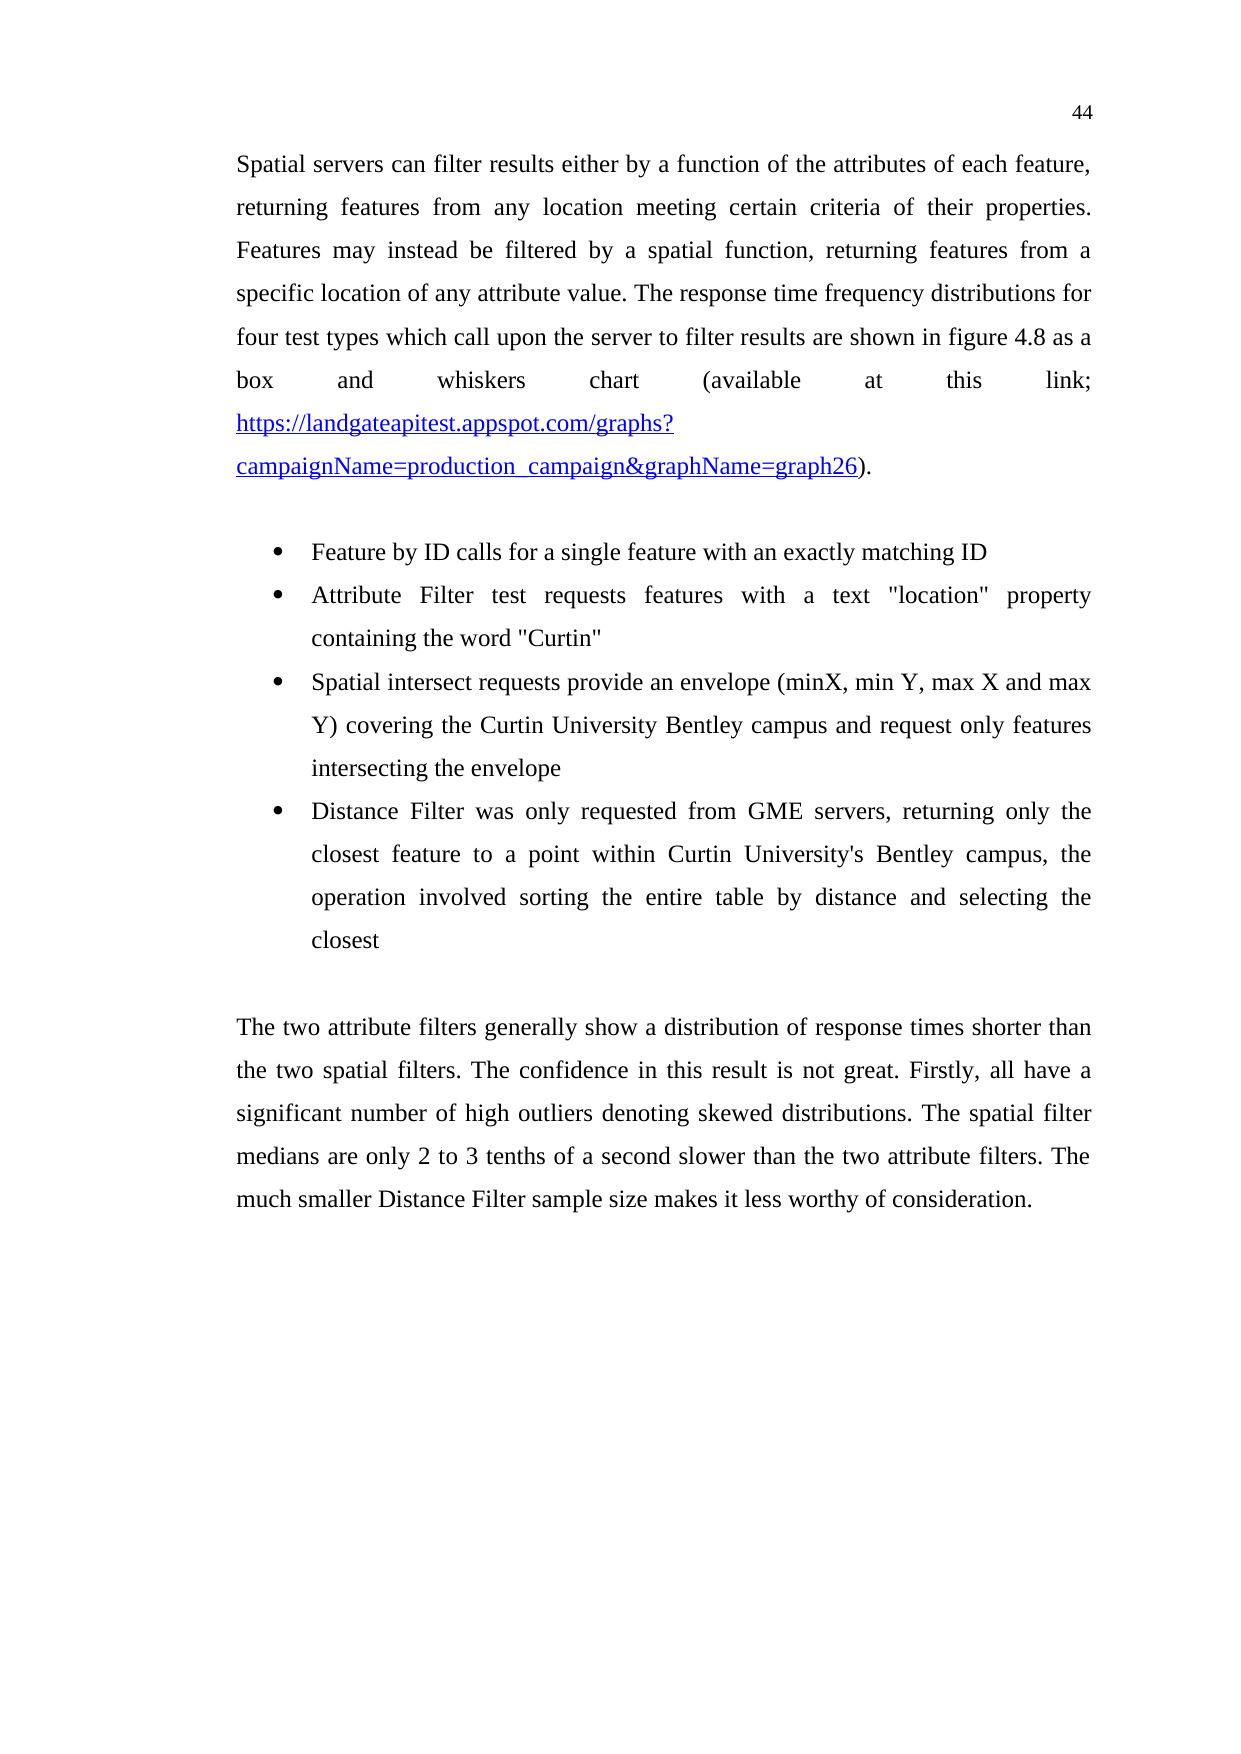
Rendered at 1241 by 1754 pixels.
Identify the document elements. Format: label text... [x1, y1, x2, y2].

text Spatial servers can filter results either by a function of the attributes of each feature, returning features from any location meeting certain criteria of their properties. Features may instead be filtered by a spatial function, returning features from a specific location of any attribute value. The response time frequency distributions for four test types which call upon the server to filter results are shown in figure 4.8 as a box and whiskers chart (available at this link; https://landgateapitest.appspot.com/graphs?campaignName=production_campaign&graphName=graph26). [236, 149, 1092, 480]
list Attribute Filter test requests features with a text "location" property containing the word "Curtin" [274, 580, 1092, 652]
list Distance Filter was only requested from GME servers, returning only the closest feature to a point within Curtin University's Bentley campus, the operation involved sorting the entire table by distance and selecting the closest [274, 796, 1092, 954]
list Spatial intersect requests provide an envelope (minX, min Y, max X and max Y) covering the Curtin University Bentley campus and request only features intersecting the envelope [274, 667, 1092, 782]
list Feature by ID calls for a single feature with an exactly matching ID [274, 537, 1092, 566]
text The two attribute filters generally show a distribution of response times shorter than the two spatial filters. The confidence in this result is not great. Firstly, all have a significant number of high outliers denoting skewed distributions. The spatial filter medians are only 2 to 3 tenths of a second slower than the two attribute filters. The much smaller Distance Filter sample size makes it less worthy of consideration. [236, 1012, 1092, 1213]
